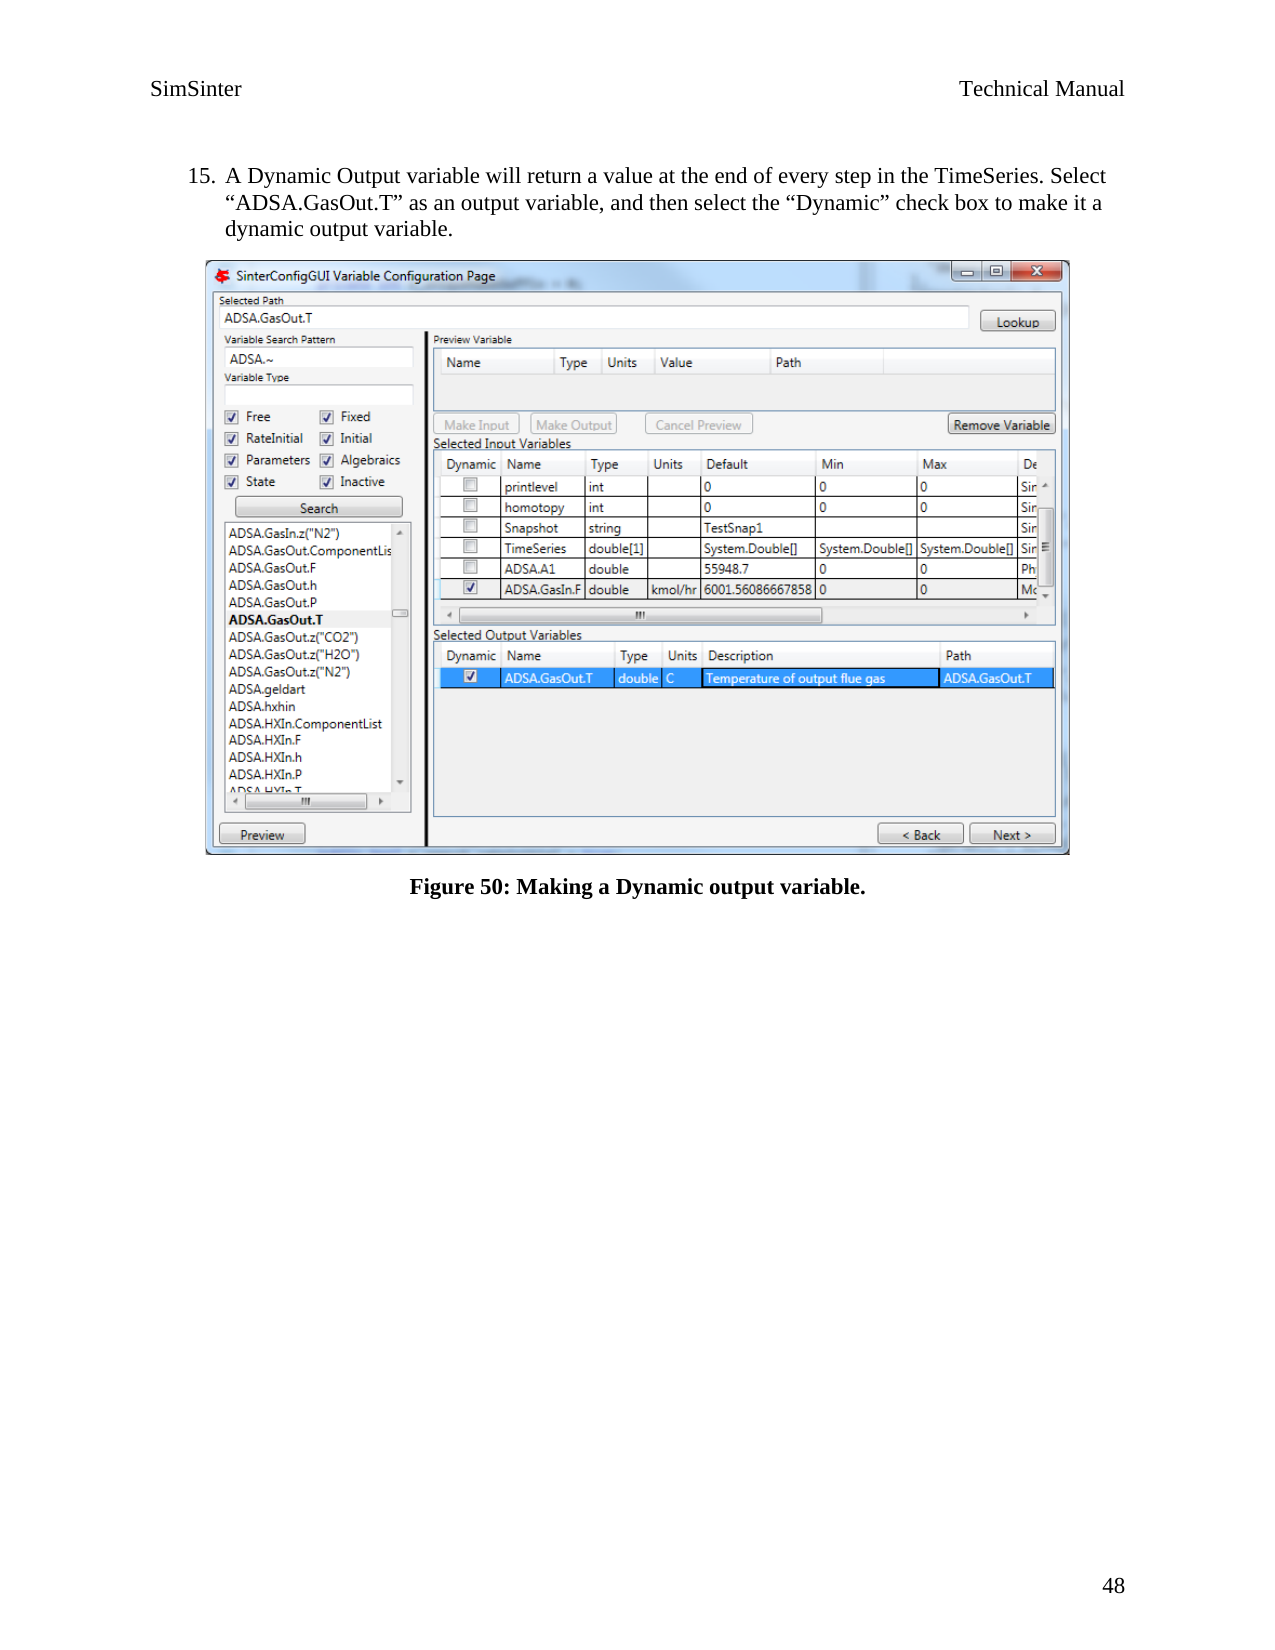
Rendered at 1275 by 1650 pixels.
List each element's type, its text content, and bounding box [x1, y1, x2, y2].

picture [205, 260, 1070, 855]
list A Dynamic Output variable will return a value at the end of every step in the TimeSeries. Select “ADSA.GasOut.T” as an output variable, and then select the “Dynamic” check box to make it a dynamic output variable. [187, 162, 1125, 242]
